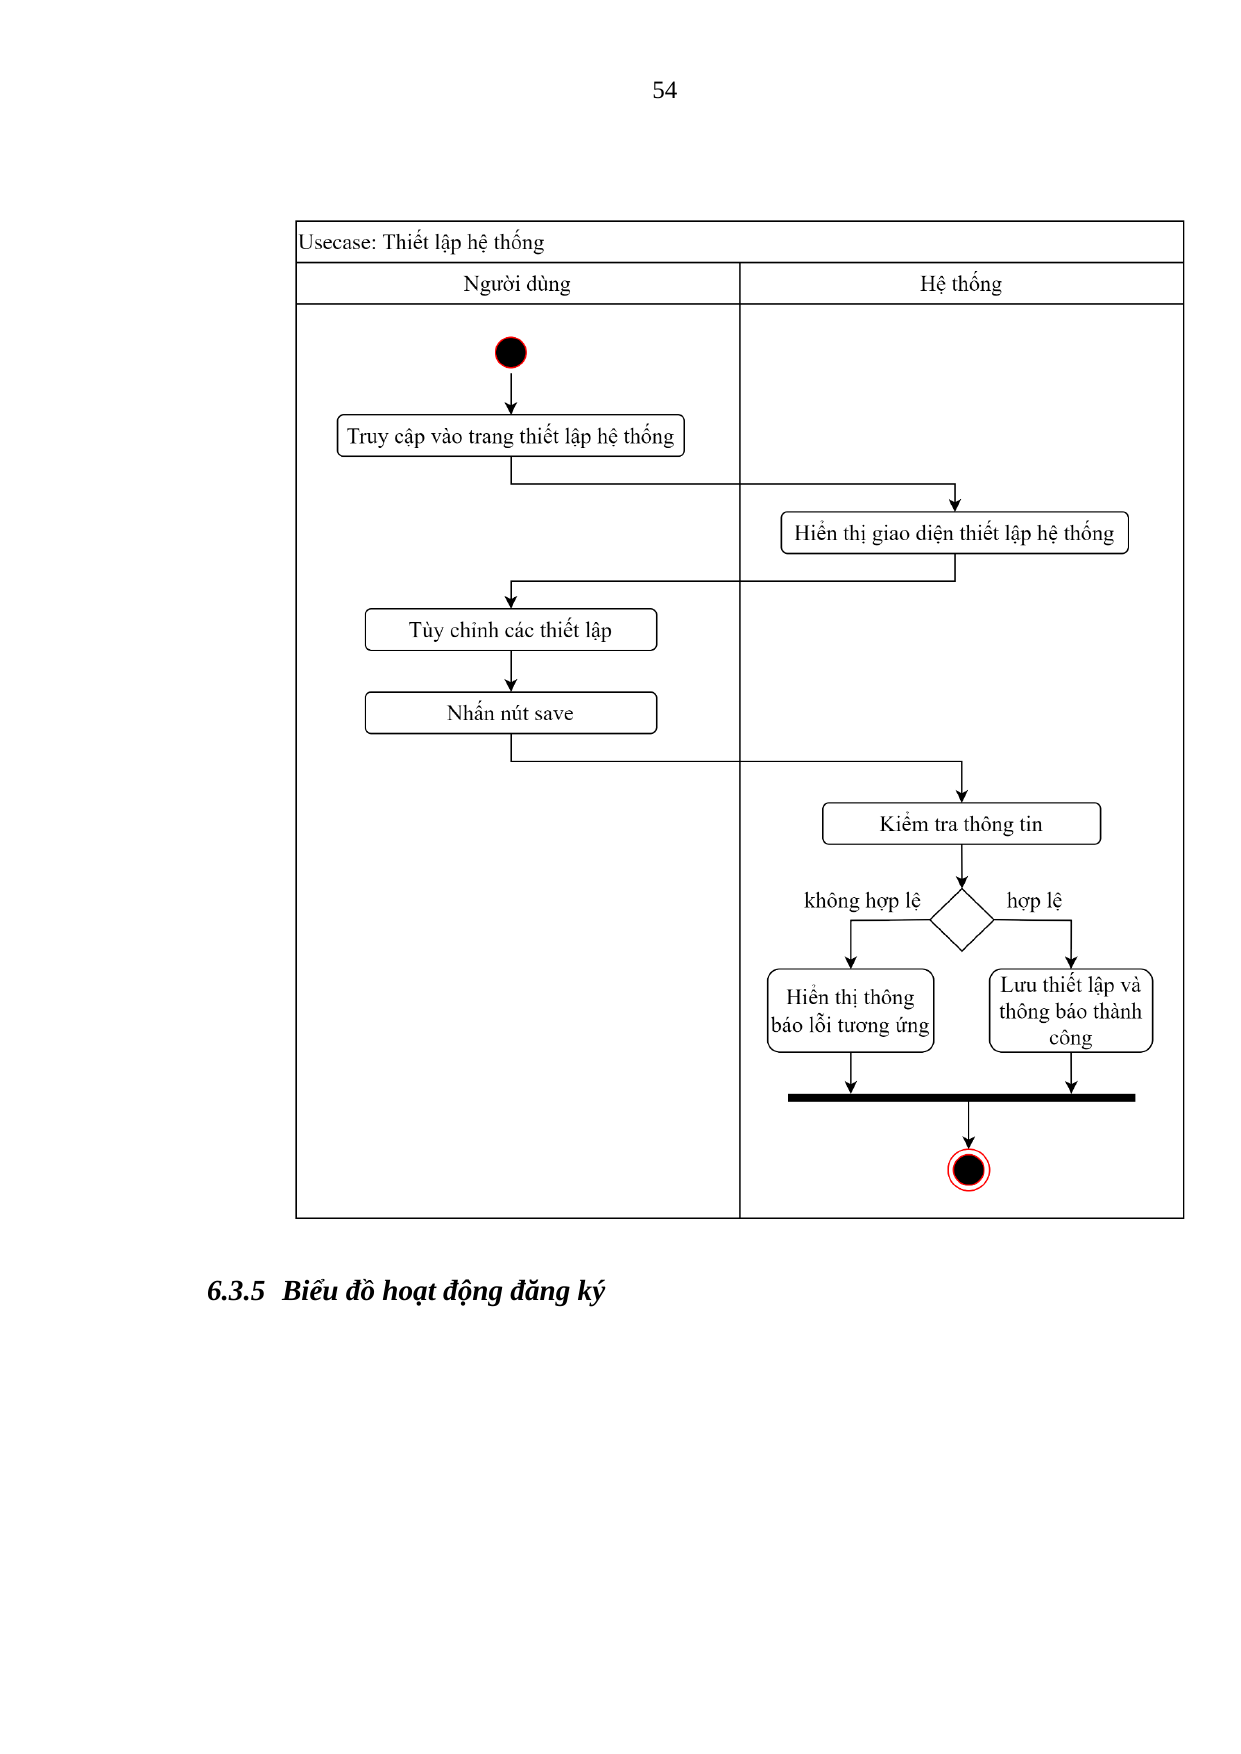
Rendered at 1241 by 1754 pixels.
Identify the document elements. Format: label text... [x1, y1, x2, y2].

picture [281, 206, 1198, 1234]
list Biểu đồ hoạt động đăng ký [207, 1273, 1122, 1307]
